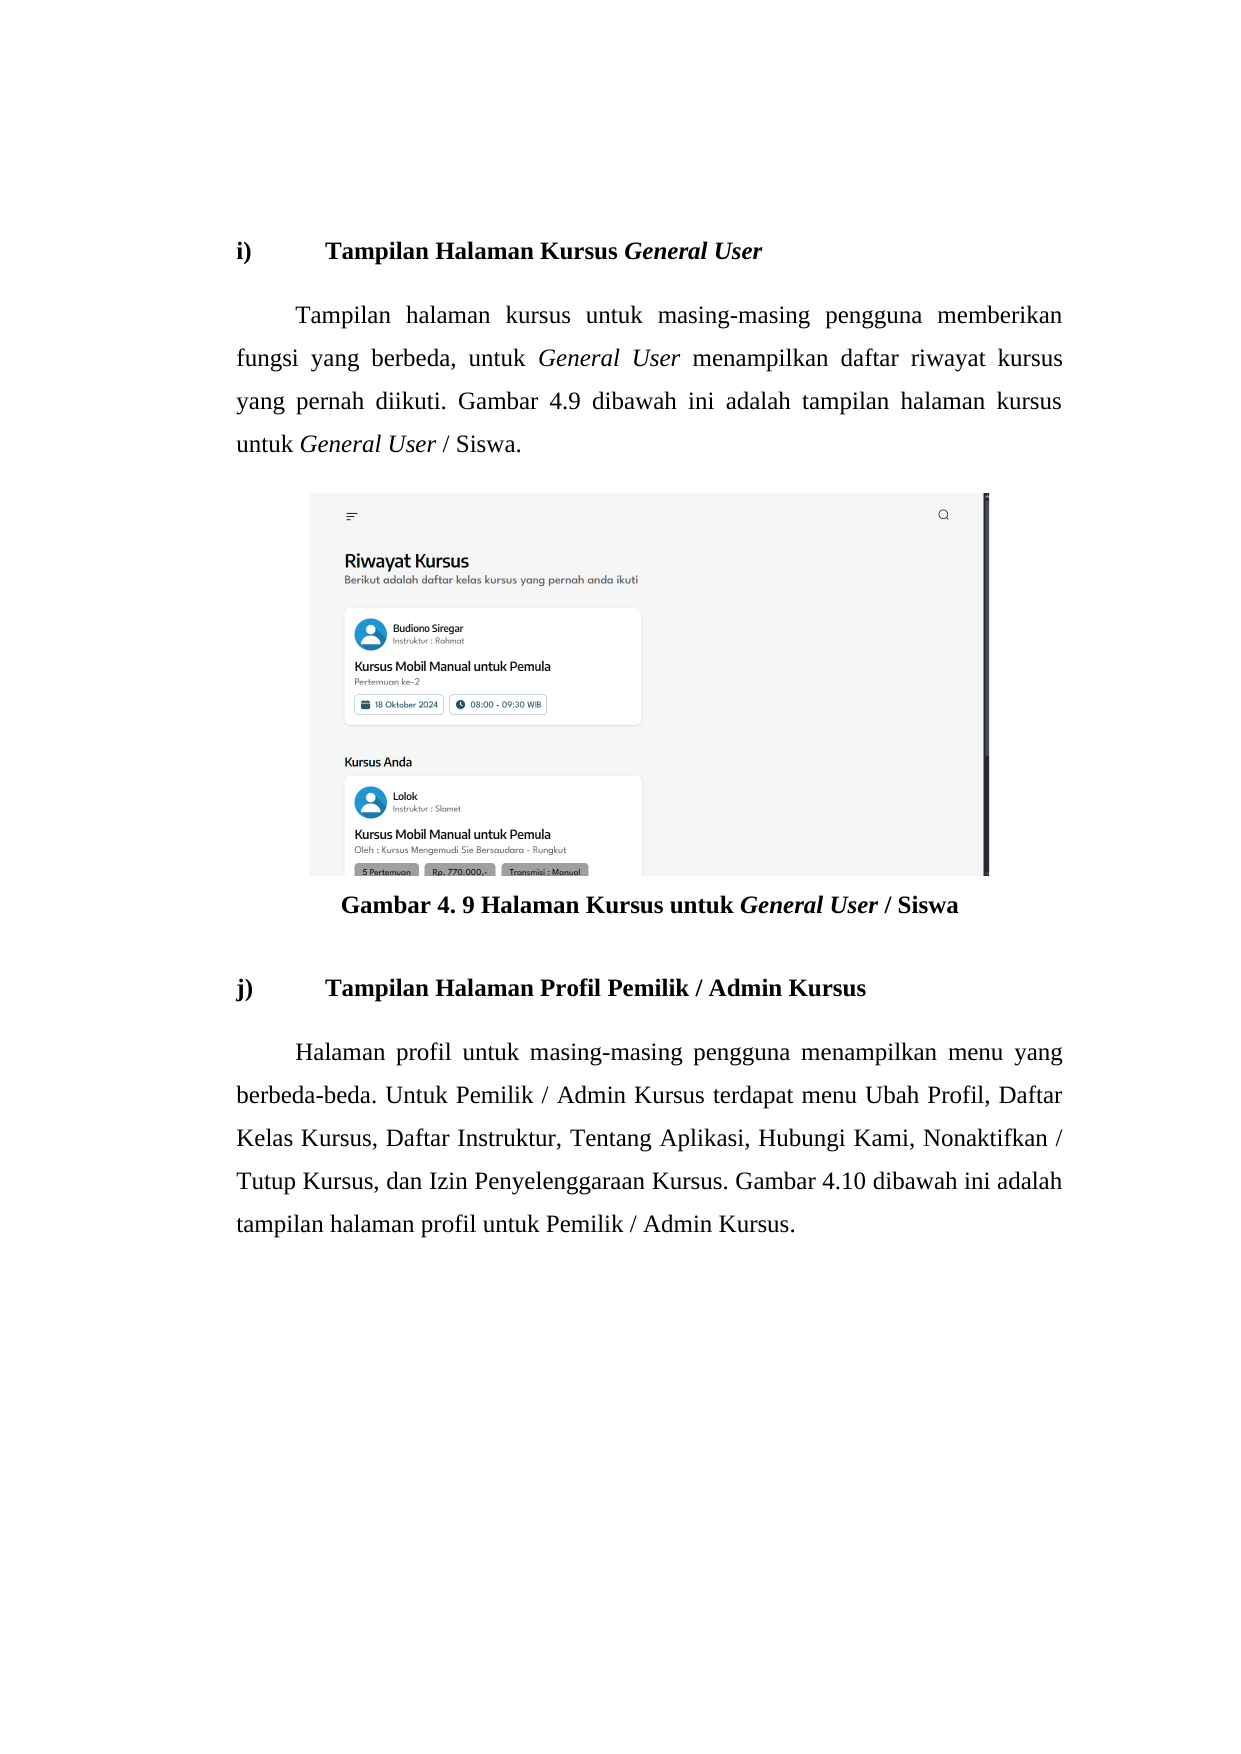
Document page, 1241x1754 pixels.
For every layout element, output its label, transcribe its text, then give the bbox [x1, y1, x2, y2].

subtitle Tampilan Halaman Kursus General User [236, 236, 1063, 265]
subtitle Tampilan Halaman Profil Pemilik / Admin Kursus [236, 973, 1063, 1001]
text Halaman profil untuk masing-masing pengguna menampilkan menu yang berbeda-beda. Untuk Pemilik / Admin Kursus terdapat menu Ubah Profil, Daftar Kelas Kursus, Daftar Instruktur, Tentang Aplikasi, Hubungi Kami, Nonaktifkan / Tutup Kursus, dan Izin Penyelenggaraan Kursus. Gambar 4.10 dibawah ini adalah tampilan halaman profil untuk Pemilik / Admin Kursus. [236, 1037, 1063, 1238]
text Tampilan halaman kursus untuk masing-masing pengguna memberikan fungsi yang berbeda, untuk General User menampilkan daftar riwayat kursus yang pernah diikuti. Gambar 4.9 dibawah ini adalah tampilan halaman kursus untuk General User / Siswa. [236, 300, 1063, 458]
picture [310, 493, 990, 876]
